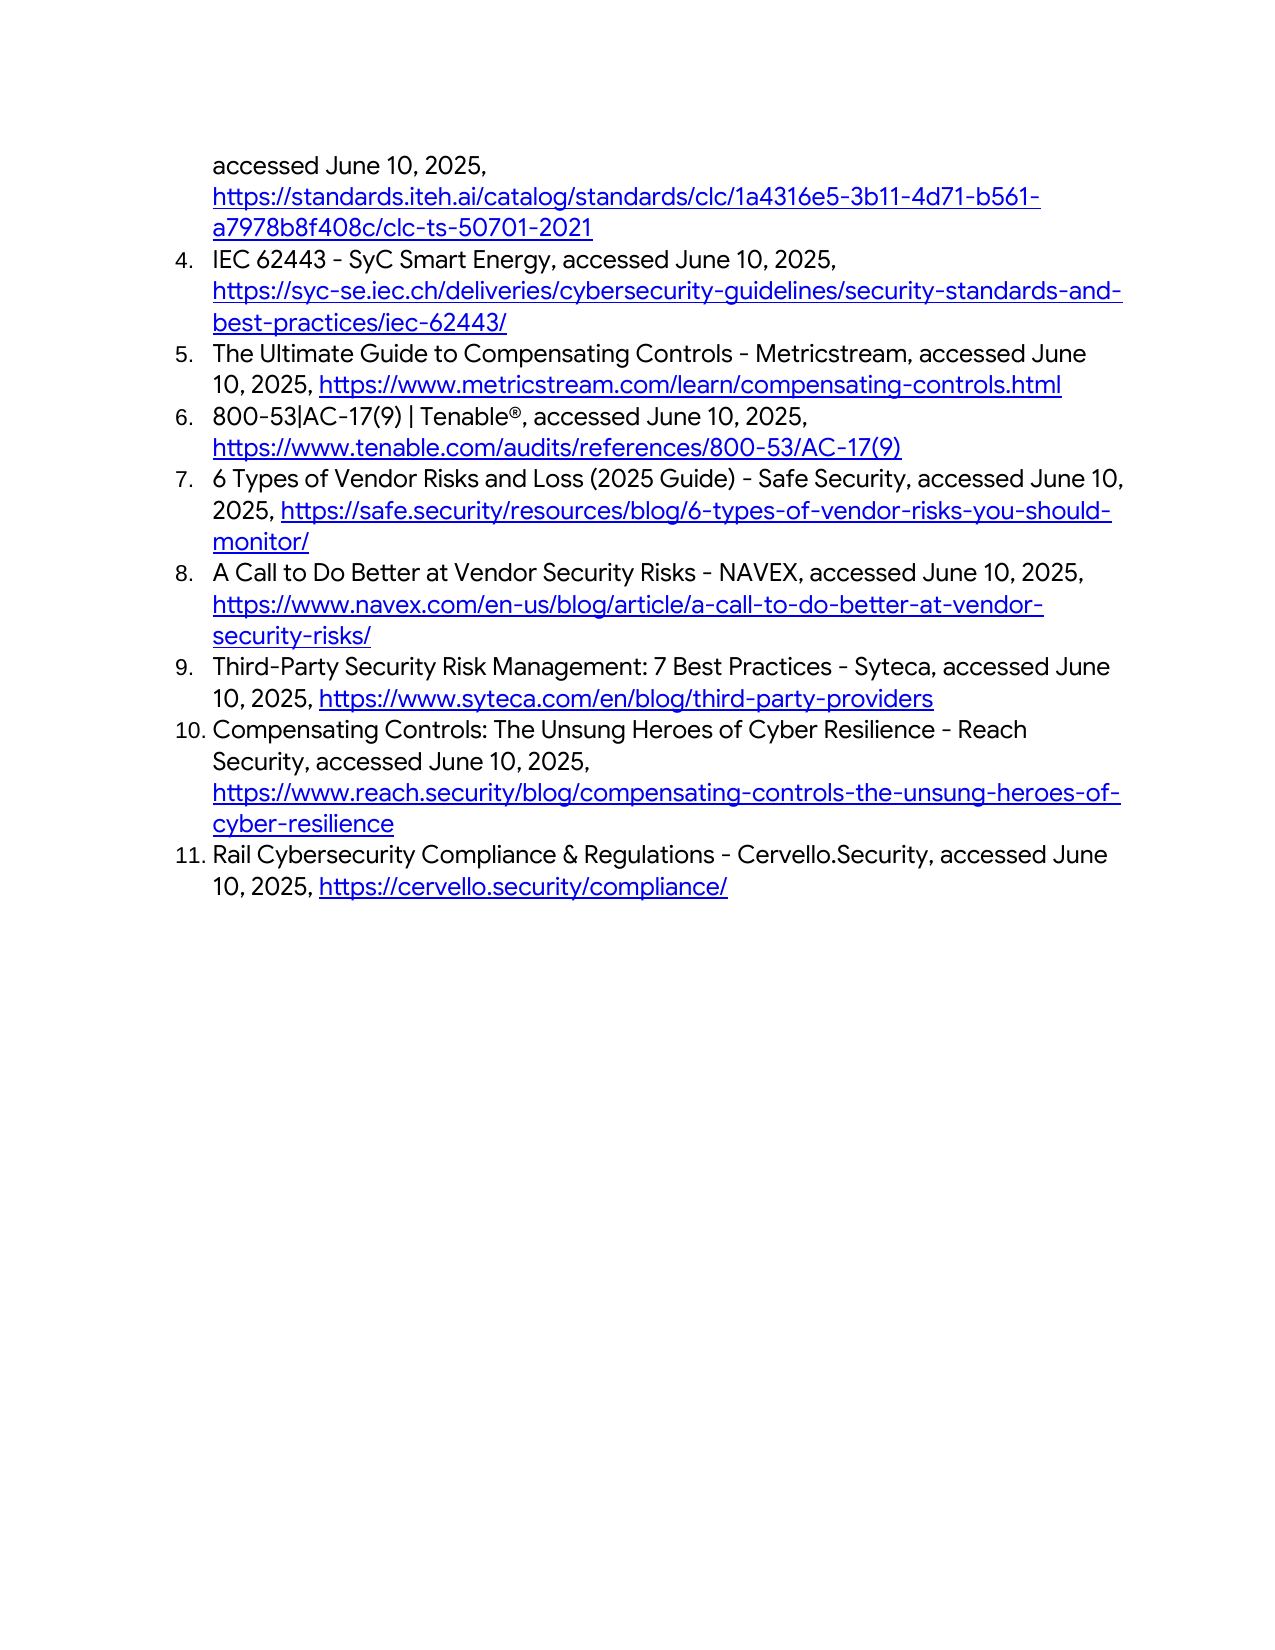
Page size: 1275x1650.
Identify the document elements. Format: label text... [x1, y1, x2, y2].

list IEC 62443 - SyC Smart Energy, accessed June 10, 2025, https://syc-se.iec.ch/deliveries/cybersecurity-guidelines/security-standards-and-best-practices/iec-62443/ [175, 244, 1125, 338]
list A Call to Do Better at Vendor Security Risks - NAVEX, accessed June 10, 2025, https://www.navex.com/en-us/blog/article/a-call-to-do-better-at-vendor-security-risks/ [175, 558, 1125, 652]
list The Ultimate Guide to Compensating Controls - Metricstream, accessed June 10, 2025, https://www.metricstream.com/learn/compensating-controls.html [175, 338, 1125, 401]
list Compensating Controls: The Unsung Heroes of Cyber Resilience - Reach Security, accessed June 10, 2025, https://www.reach.security/blog/compensating-controls-the-unsung-heroes-of-cyber-resilience [175, 714, 1125, 840]
list 800-53|AC-17(9) | Tenable®, accessed June 10, 2025, https://www.tenable.com/audits/references/800-53/AC-17(9) [175, 401, 1125, 463]
list 6 Types of Vendor Risks and Loss (2025 Guide) - Safe Security, accessed June 10, 2025, https://safe.security/resources/blog/6-types-of-vendor-risks-you-should-monitor/ [175, 463, 1125, 558]
list Rail Cybersecurity Compliance & Regulations - Cervello.Security, accessed June 10, 2025, https://cervello.security/compliance/ [175, 840, 1125, 902]
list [175, 150, 1125, 244]
list Third-Party Security Risk Management: 7 Best Practices - Syteca, accessed June 10, 2025, https://www.syteca.com/en/blog/third-party-providers [175, 652, 1125, 714]
